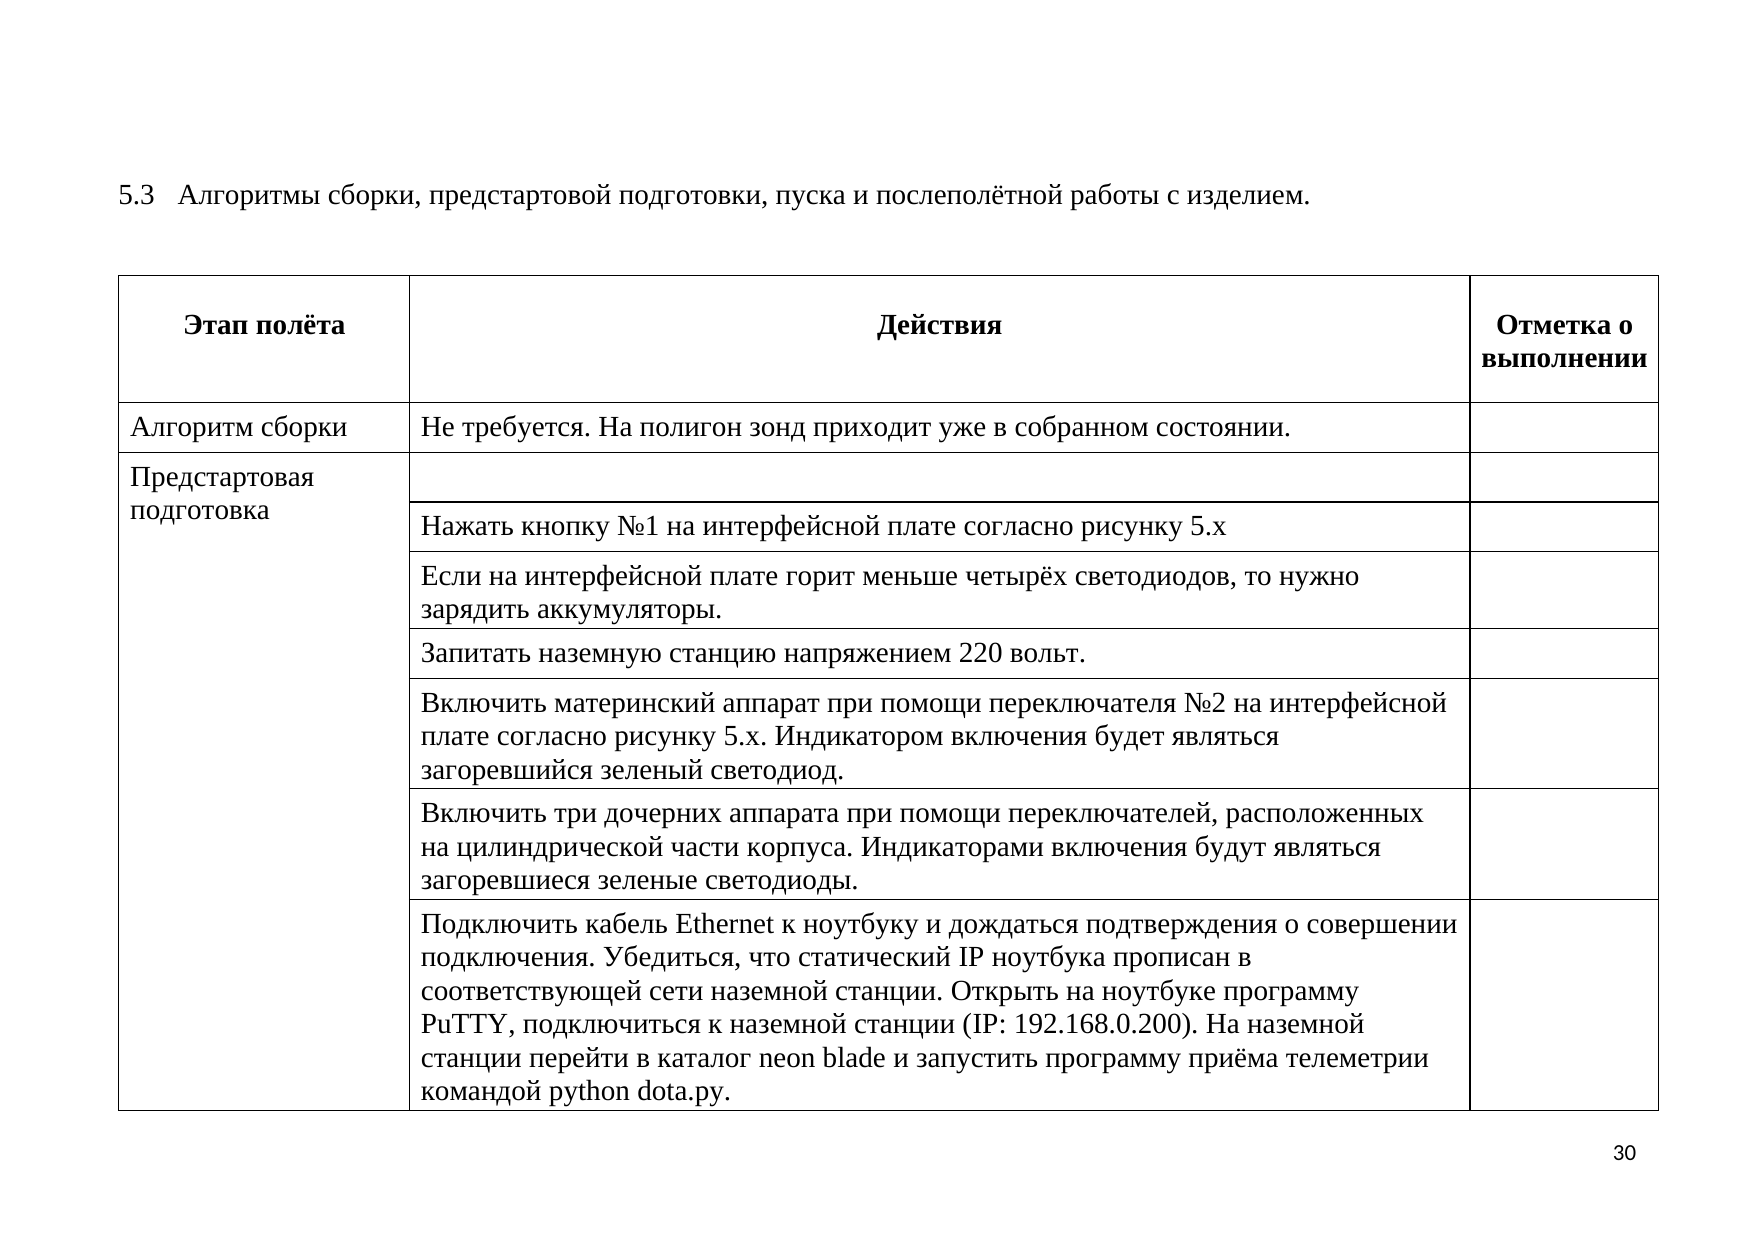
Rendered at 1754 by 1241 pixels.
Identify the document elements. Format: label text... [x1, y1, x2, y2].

table_cell Включить три дочерних аппарата при помощи переключателей, расположенных на цилиндрической части корпуса. Индикаторами включения будут являться загоревшиеся зеленые светодиоды. [410, 789, 1469, 899]
table_cell [1471, 789, 1658, 899]
table_header Этап полёта [119, 276, 409, 402]
text Алгоритмы сборки, предстартовой подготовки, пуска и послеполётной работы с изделием. [118, 177, 1636, 211]
table_cell Нажать кнопку №1 на интерфейсной плате согласно рисунку 5.х [410, 503, 1469, 551]
table_header Отметка о выполнении [1471, 276, 1658, 402]
table_cell Если на интерфейсной плате горит меньше четырёх светодиодов, то нужно зарядить аккумуляторы. [410, 552, 1469, 628]
table_cell Алгоритм сборки [119, 403, 409, 452]
table_cell [1471, 453, 1658, 501]
table_cell [1471, 552, 1658, 628]
table_cell [1471, 900, 1658, 1110]
table_header Действия [410, 276, 1469, 402]
table_cell Не требуется. На полигон зонд приходит уже в собранном состоянии. [410, 403, 1469, 452]
table_cell [1471, 503, 1658, 551]
table_cell Запитать наземную станцию напряжением 220 вольт. [410, 629, 1469, 678]
table_cell Включить материнский аппарат при помощи переключателя №2 на интерфейсной плате согласно рисунку 5.х. Индикатором включения будет являться загоревшийся зеленый светодиод. [410, 679, 1469, 788]
table_cell Подключить кабель Ethernet к ноутбуку и дождаться подтверждения о совершении подключения. Убедиться, что статический IP ноутбука прописан в соответствующей сети наземной станции. Открыть на ноутбуке программу PuTTY, подключиться к наземной станции (IP: 192.168.0.200). На наземной станции перейти в каталог neon blade и запустить программу приёма телеметрии командой python dota.py. [410, 900, 1469, 1110]
table_cell [410, 453, 1469, 501]
table_cell Предстартовая подготовка [119, 453, 409, 1110]
table_cell [1471, 679, 1658, 788]
table_cell [1471, 403, 1658, 452]
table_cell [1471, 629, 1658, 678]
